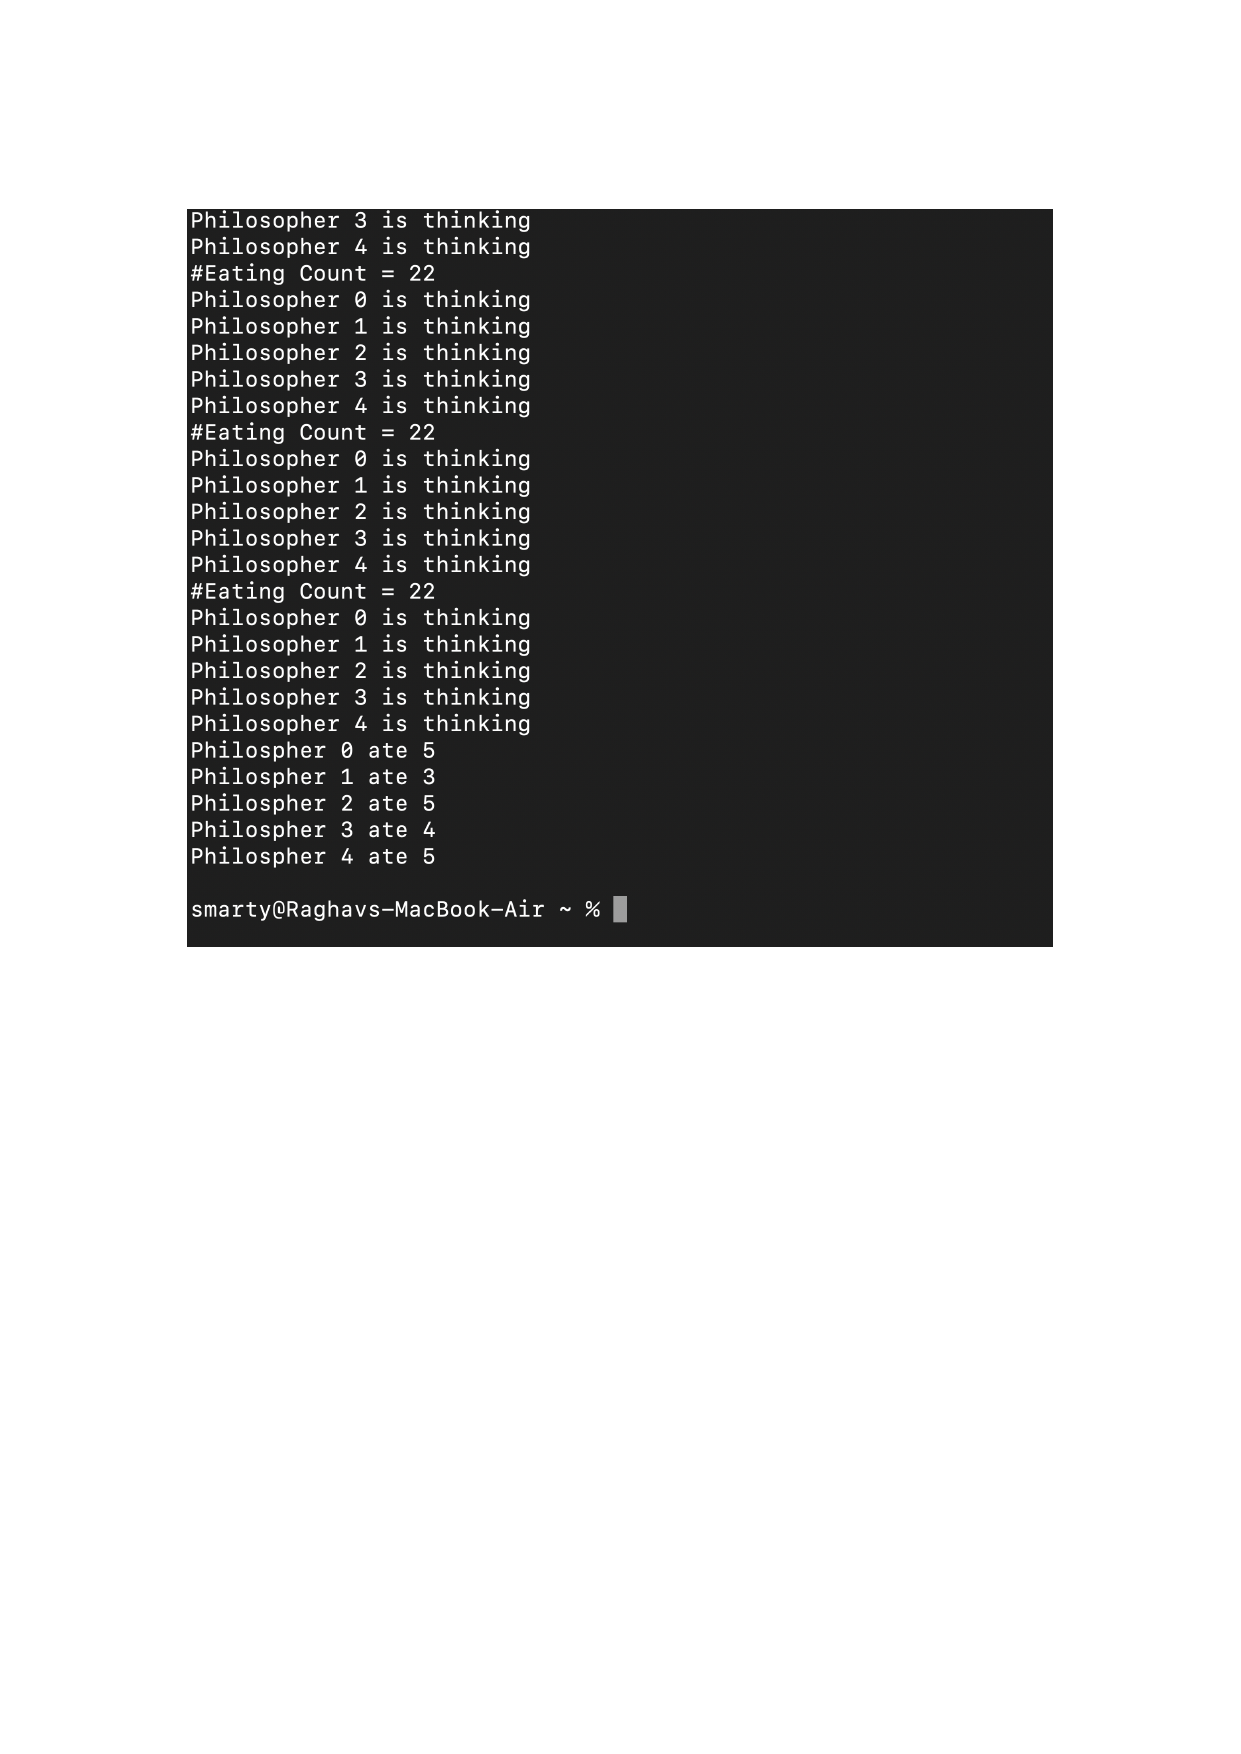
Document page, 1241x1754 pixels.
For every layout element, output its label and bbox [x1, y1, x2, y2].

picture [186, 209, 1053, 947]
